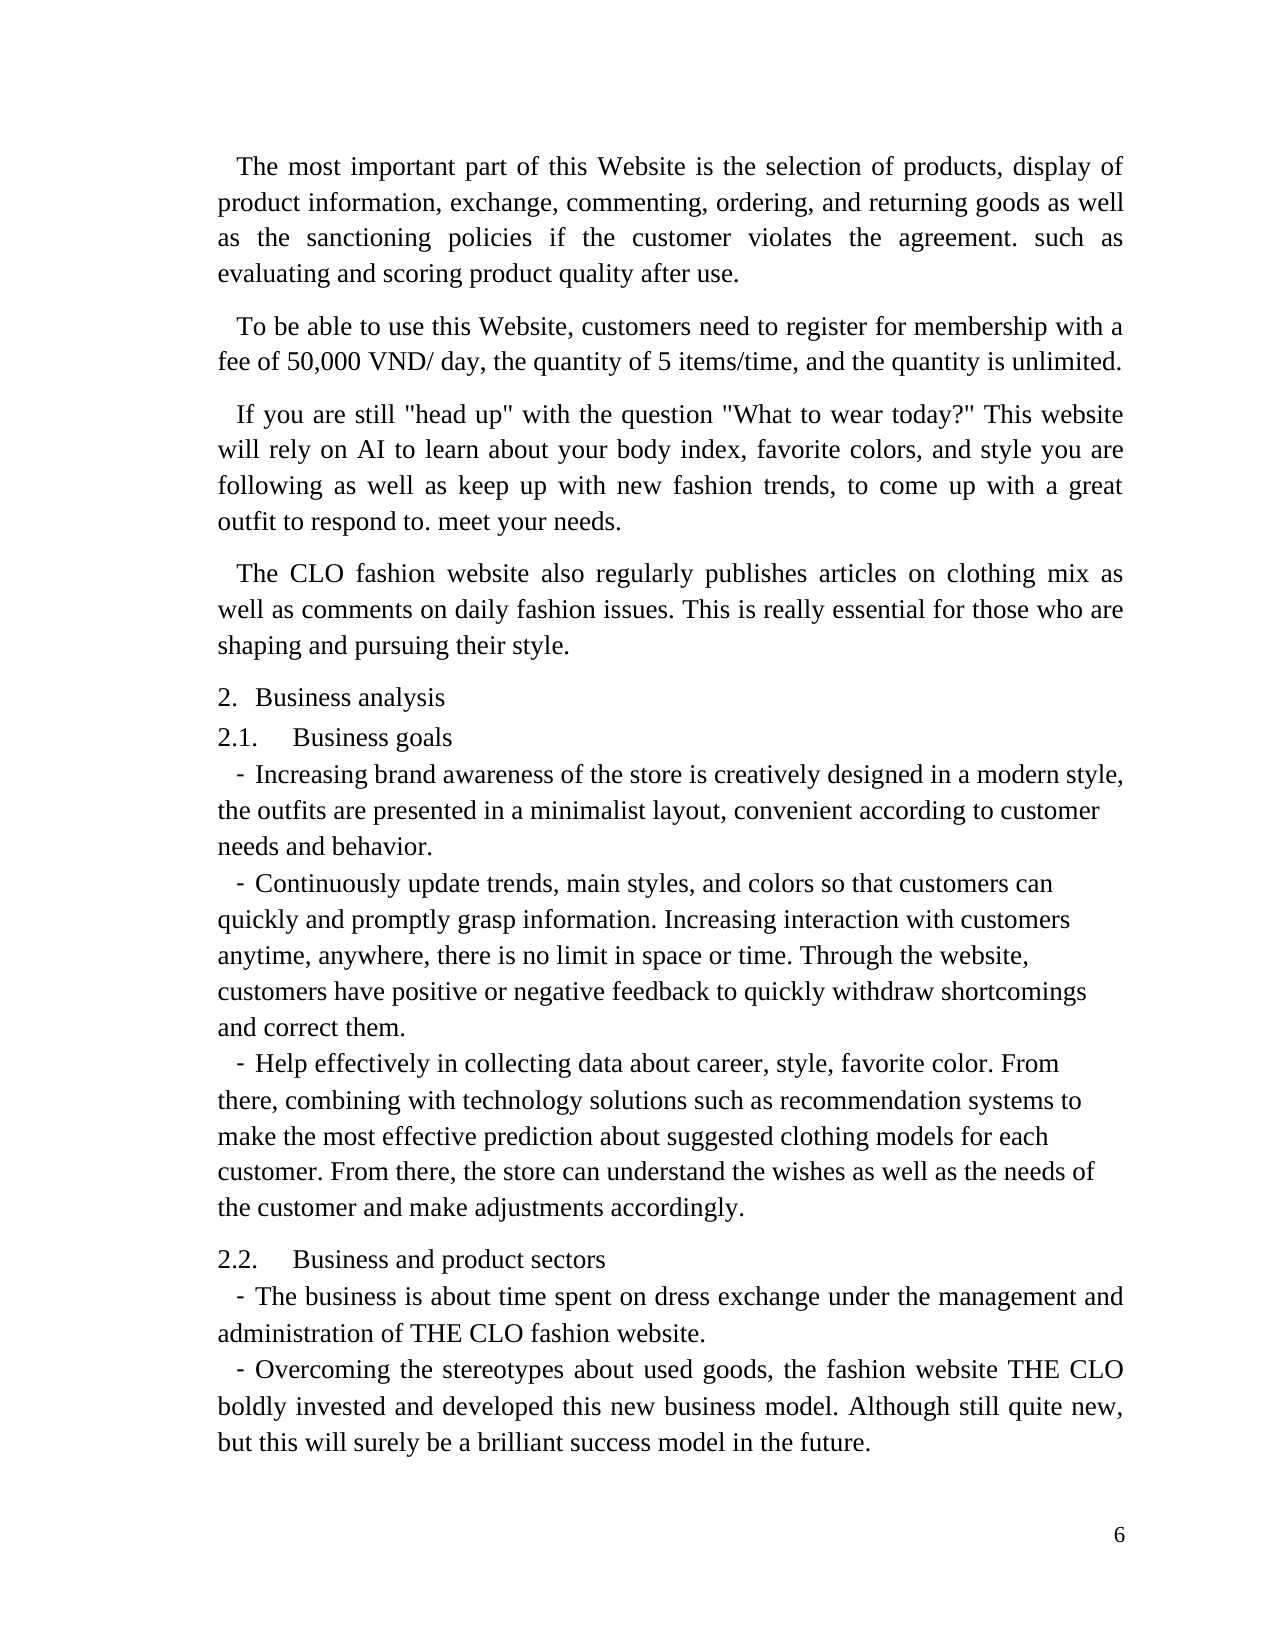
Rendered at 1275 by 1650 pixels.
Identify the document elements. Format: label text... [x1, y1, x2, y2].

subtitle Business and product sectors [217, 1243, 1125, 1275]
list Continuously update trends, main styles, and colors so that customers can quickly and promptly grasp information. Increasing interaction with customers anytime, anywhere, there is no limit in space or time. Through the website, customers have positive or negative feedback to quickly withdraw shortcomings and correct them. [217, 866, 1125, 1042]
list Increasing brand awareness of the store is creatively designed in a modern style, the outfits are presented in a minimalist layout, convenient according to customer needs and behavior. [217, 757, 1125, 861]
list Overcoming the stereotypes about used goods, the fashion website THE CLO boldly invested and developed this new business model. Although still quite new, but this will surely be a brilliant success model in the future. [217, 1353, 1125, 1457]
subtitle Business analysis [217, 681, 1125, 712]
subtitle Business goals [217, 721, 1125, 752]
list Help effectively in collecting data about career, style, favorite color. From there, combining with technology solutions such as recommendation systems to make the most effective prediction about suggested clothing models for each customer. From there, the store can understand the wishes as well as the needs of the customer and make adjustments accordingly. [217, 1046, 1125, 1222]
list The business is about time spent on dress exchange under the management and administration of THE CLO fashion website. [217, 1279, 1125, 1348]
text The CLO fashion website also regularly publishes articles on clothing mix as well as comments on daily fashion issues. This is really essential for those who are shaping and pursuing their style. [217, 557, 1125, 660]
text The most important part of this Website is the selection of products, display of product information, exchange, commenting, ordering, and returning goods as well as the sanctioning policies if the customer violates the agreement. such as evaluating and scoring product quality after use. [217, 150, 1125, 288]
text If you are still "head up" with the question "What to wear today?" This website will rely on AI to learn about your body index, favorite colors, and style you are following as well as keep up with new fashion trends, to come up with a great outfit to respond to. meet your needs. [217, 398, 1125, 536]
text To be able to use this Website, customers need to register for membership with a fee of 50,000 VND/ day, the quantity of 5 items/time, and the quantity is unlimited. [217, 309, 1125, 376]
